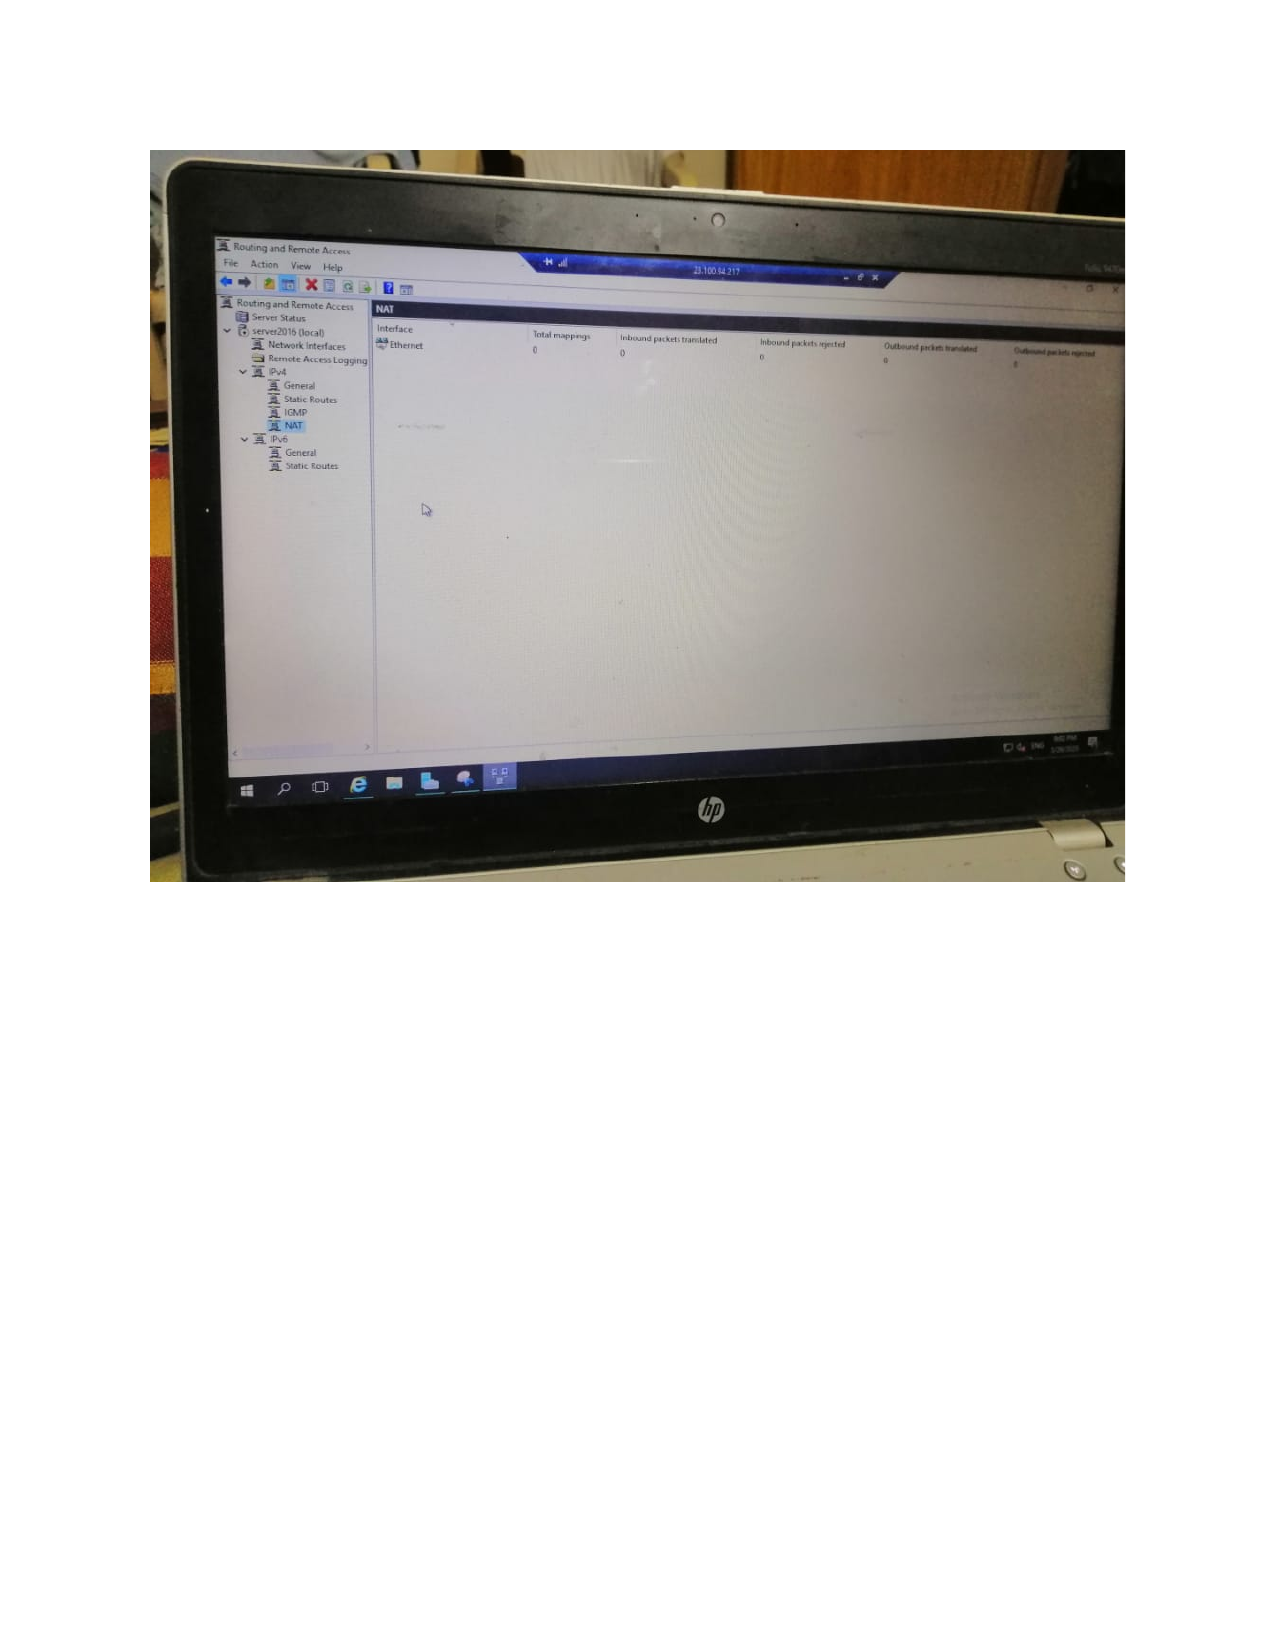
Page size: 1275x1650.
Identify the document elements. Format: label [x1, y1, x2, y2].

picture [150, 150, 1125, 882]
